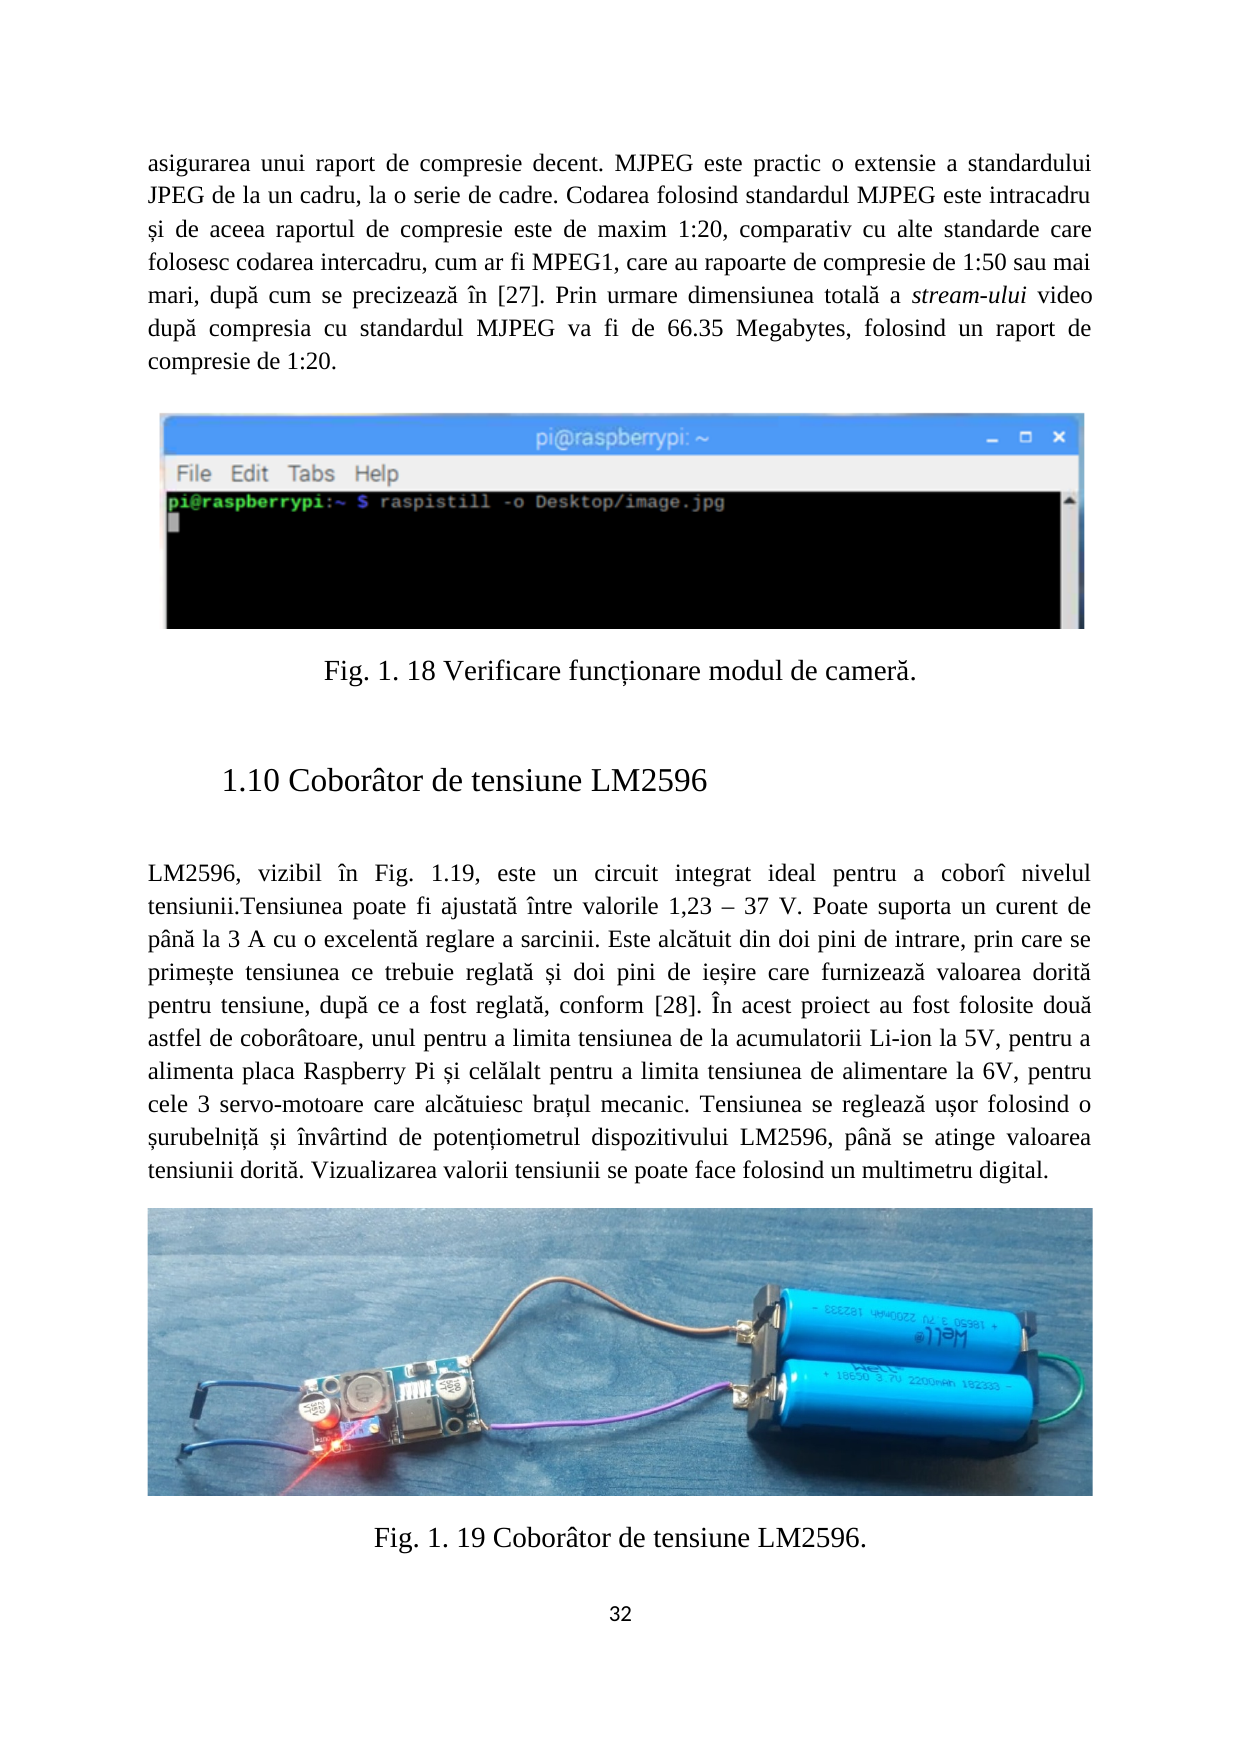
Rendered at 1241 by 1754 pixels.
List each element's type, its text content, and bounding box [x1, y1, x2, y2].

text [148, 148, 1093, 374]
text LM2596, vizibil în Fig. 1.19, este un circuit integrat ideal pentru a coborî nivelul tensiunii.Tensiunea poate fi ajustată între valorile 1,23 – 37 V. Poate suporta un curent de până la 3 A cu o excelentă reglare a sarcinii. Este alcătuit din doi pini de intrare, prin care se primește tensiunea ce trebuie reglată și doi pini de ieșire care furnizează valoarea dorită pentru tensiune, după ce a fost reglată, conform [28]. În acest proiect au fost folosite două astfel de coborâtoare, unul pentru a limita tensiunea de la acumulatorii Li-ion la 5V, pentru a alimenta placa Raspberry Pi și celălalt pentru a limita tensiunea de alimentare la 6V, pentru cele 3 servo-motoare care alcătuiesc brațul mecanic. Tensiunea se reglează ușor folosind o șurubelniță și învârtind de potențiometrul dispozitivului LM2596, până se atinge valoarea tensiunii dorită. Vizualizarea valorii tensiunii se poate face folosind un multimetru digital. [148, 858, 1093, 1184]
picture [147, 399, 1093, 629]
subtitle 1.10 Coborâtor de tensiune LM2596 [148, 761, 1093, 799]
picture [147, 1208, 1093, 1496]
